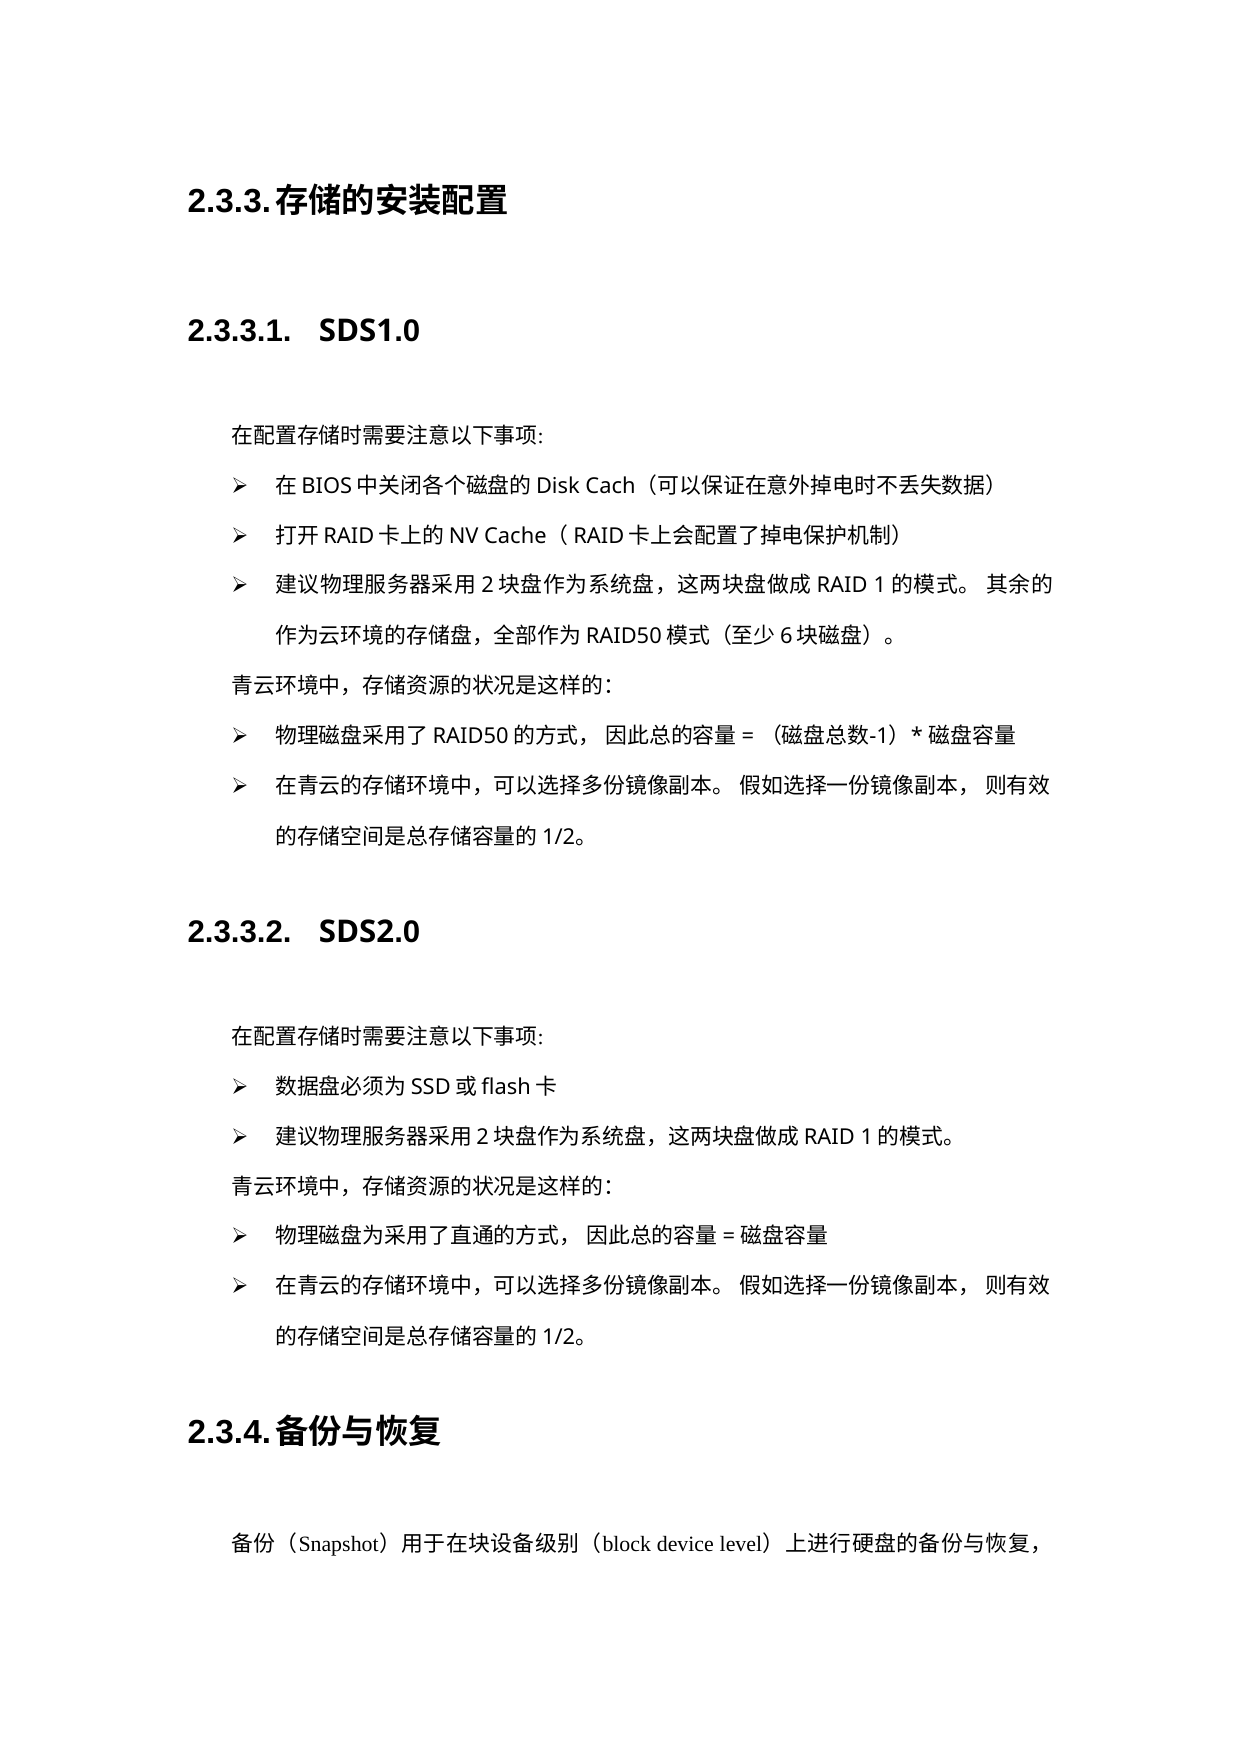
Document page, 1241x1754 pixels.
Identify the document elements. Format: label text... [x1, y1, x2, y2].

list 打开RAID卡上的NV Cache（ RAID卡上会配置了掉电保护机制） [231, 517, 1053, 551]
list 建议物理服务器采用2块盘作为系统盘，这两块盘做成RAID 1的模式。 [231, 1118, 1053, 1152]
text 青云环境中，存储资源的状况是这样的： [187, 1167, 1053, 1201]
text 在配置存储时需要注意以下事项: [187, 1018, 1053, 1052]
text 青云环境中，存储资源的状况是这样的： [187, 667, 1053, 701]
list 物理磁盘为采用了直通的方式， 因此总的容量 = 磁盘容量 [231, 1217, 1053, 1251]
list 建议物理服务器采用2块盘作为系统盘，这两块盘做成RAID 1的模式。 其余的作为云环境的存储盘，全部作为RAID50模式（至少6块磁盘）。 [231, 566, 1053, 651]
list 在BIOS中关闭各个磁盘的Disk Cach（可以保证在意外掉电时不丢失数据） [231, 467, 1053, 501]
list 在青云的存储环境中，可以选择多份镜像副本。 假如选择一份镜像副本， 则有效的存储空间是总存储容量的1/2。 [231, 1267, 1053, 1352]
list 在青云的存储环境中，可以选择多份镜像副本。 假如选择一份镜像副本， 则有效的存储空间是总存储容量的1/2。 [231, 767, 1053, 852]
subtitle SDS2.0 [187, 897, 1053, 964]
subtitle 备份与恢复 [187, 1395, 1053, 1463]
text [187, 1524, 1053, 1558]
subtitle 存储的安装配置 [187, 164, 1053, 232]
list 物理磁盘采用了RAID50的方式， 因此总的容量 = （磁盘总数-1）* 磁盘容量 [231, 717, 1053, 751]
list 数据盘必须为SSD或flash卡 [231, 1068, 1053, 1102]
subtitle SDS1.0 [187, 296, 1053, 363]
text 在配置存储时需要注意以下事项: [187, 417, 1053, 451]
